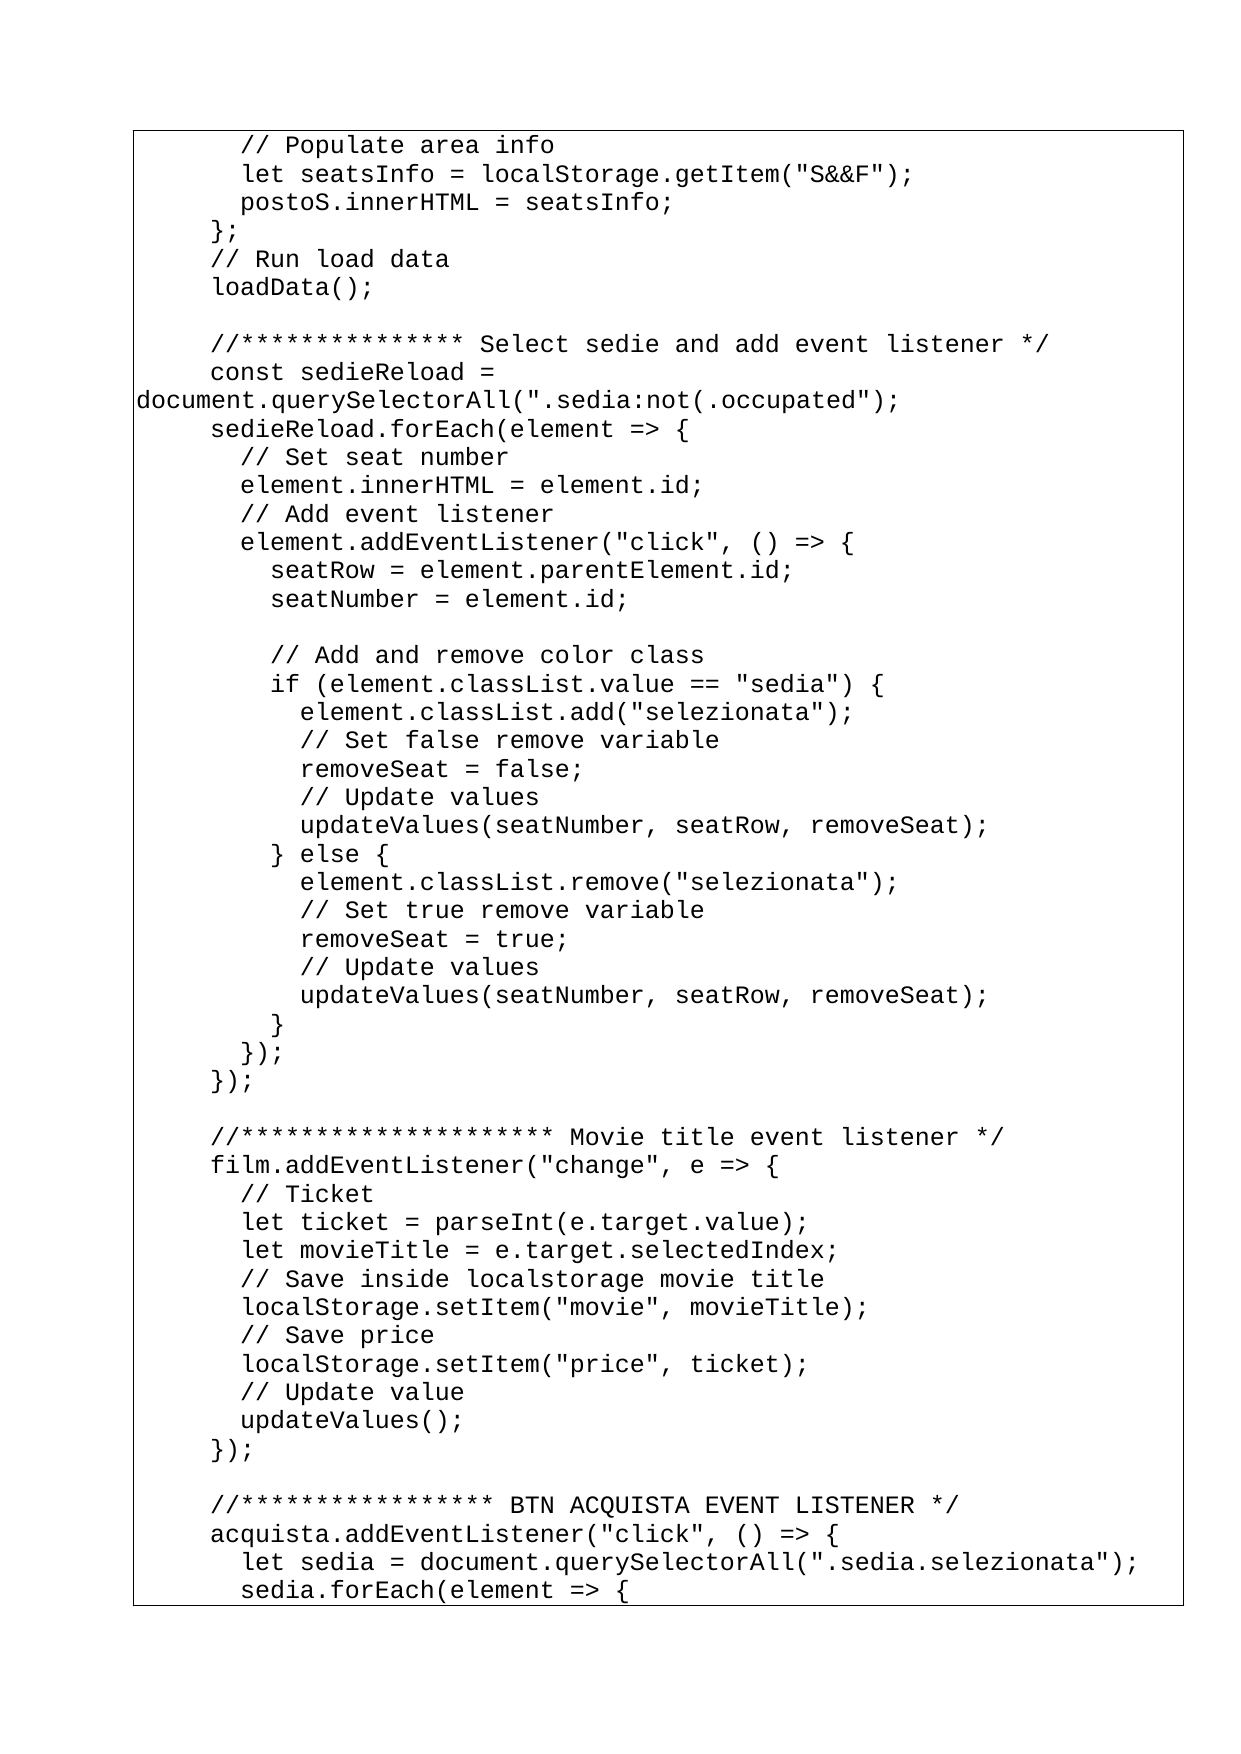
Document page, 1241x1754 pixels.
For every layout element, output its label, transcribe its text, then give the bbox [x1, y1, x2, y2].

text element.addEventListener("click", () => { [136, 530, 1181, 558]
text loadData(); [136, 275, 1181, 303]
text }; [136, 218, 1181, 246]
text acquista.addEventListener("click", () => { [136, 1521, 1181, 1550]
text // Ticket [136, 1181, 1181, 1210]
text removeSeat = false; [136, 756, 1181, 785]
text element.classList.remove("selezionata"); [136, 870, 1181, 898]
text sedia.forEach(element => { [136, 1578, 1181, 1605]
text seatNumber = element.id; [136, 586, 1181, 615]
text // Set false remove variable [136, 728, 1181, 756]
text //********************* Movie title event listener */ [136, 1125, 1181, 1153]
text }); [136, 1068, 1181, 1096]
text element.classList.add("selezionata"); [136, 700, 1181, 728]
text seatRow = element.parentElement.id; [136, 558, 1181, 586]
text postoS.innerHTML = seatsInfo; [136, 190, 1181, 218]
text //*************** Select sedie and add event listener */ [136, 331, 1181, 360]
text // Add event listener [136, 501, 1181, 530]
text film.addEventListener("change", e => { [136, 1153, 1181, 1181]
text updateValues(); [136, 1408, 1181, 1436]
text let seatsInfo = localStorage.getItem("S&&F"); [136, 161, 1181, 190]
text localStorage.setItem("movie", movieTitle); [136, 1295, 1181, 1323]
text let sedia = document.querySelectorAll(".sedia.selezionata"); [136, 1550, 1181, 1578]
text // Update values [136, 785, 1181, 813]
text removeSeat = true; [136, 926, 1181, 955]
text let movieTitle = e.target.selectedIndex; [136, 1238, 1181, 1266]
text // Add and remove color class [136, 643, 1181, 671]
text // Run load data [136, 246, 1181, 275]
text localStorage.setItem("price", ticket); [136, 1351, 1181, 1380]
text updateValues(seatNumber, seatRow, removeSeat); [136, 813, 1181, 841]
text // Update value [136, 1380, 1181, 1408]
text }); [136, 1436, 1181, 1465]
text // Set seat number [136, 445, 1181, 473]
text // Update values [136, 955, 1181, 983]
text sedieReload.forEach(element => { [136, 416, 1181, 445]
text let ticket = parseInt(e.target.value); [136, 1210, 1181, 1238]
text } [136, 1011, 1181, 1040]
text element.innerHTML = element.id; [136, 473, 1181, 501]
text const sedieReload = document.querySelectorAll(".sedia:not(.occupated"); [136, 360, 1181, 416]
text // Save inside localstorage movie title [136, 1266, 1181, 1295]
text } else { [136, 841, 1181, 870]
text }); [136, 1040, 1181, 1068]
text // Save price [136, 1323, 1181, 1351]
text // Set true remove variable [136, 898, 1181, 926]
text updateValues(seatNumber, seatRow, removeSeat); [136, 983, 1181, 1011]
text if (element.classList.value == "sedia") { [136, 671, 1181, 700]
text // Populate area info [134, 131, 1183, 161]
text //***************** BTN ACQUISTA EVENT LISTENER */ [136, 1493, 1181, 1521]
